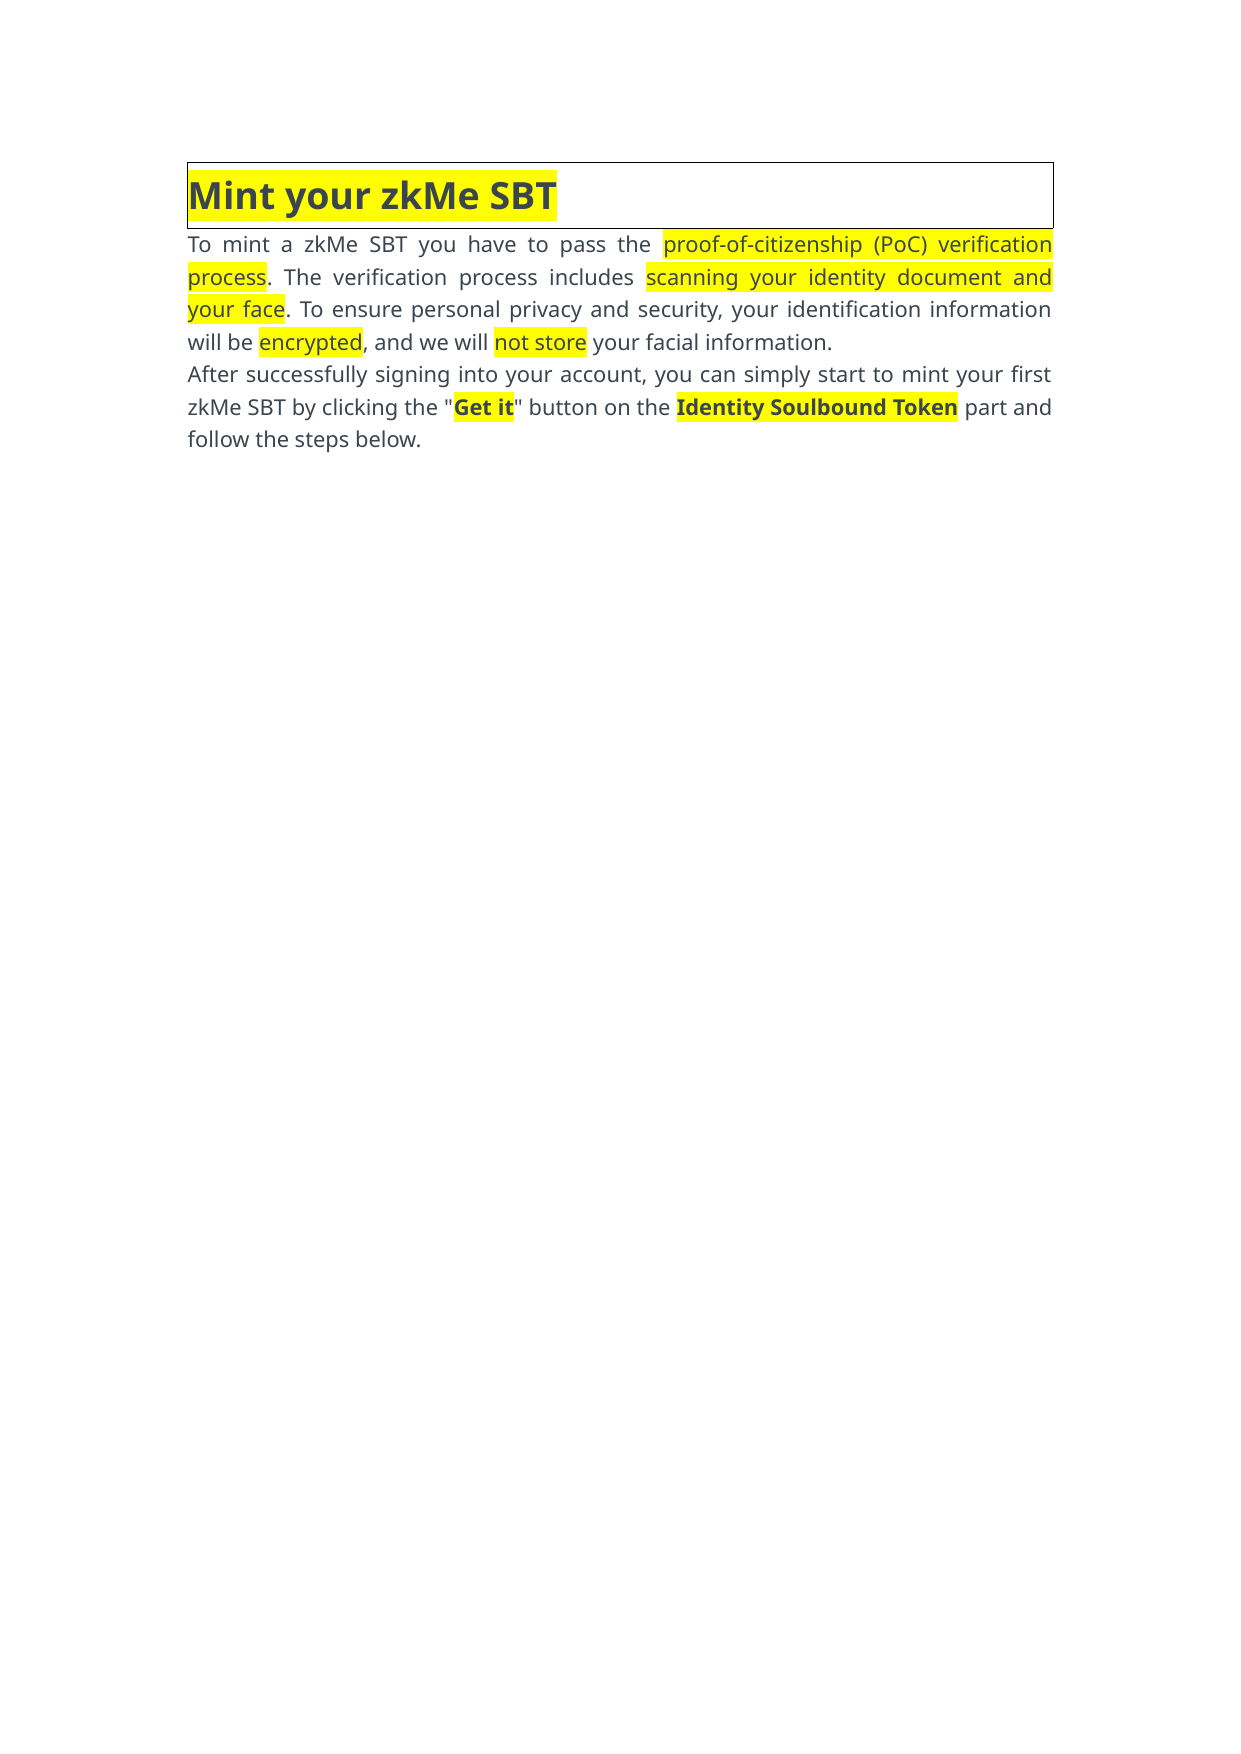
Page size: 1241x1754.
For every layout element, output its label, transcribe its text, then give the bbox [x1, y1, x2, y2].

subtitle Mint your zkMe SBT [188, 163, 1053, 228]
text After successfully signing into your account, you can simply start to mint your first zkMe SBT by clicking the "Get it" button on the Identity Soulbound Token part and follow the steps below. [187, 358, 1053, 456]
text To mint a zkMe SBT you have to pass the proof-of-citizenship (PoC) verification process. The verification process includes scanning your identity document and your face. To ensure personal privacy and security, your identification information will be encrypted, and we will not store your facial information. [187, 229, 1053, 358]
